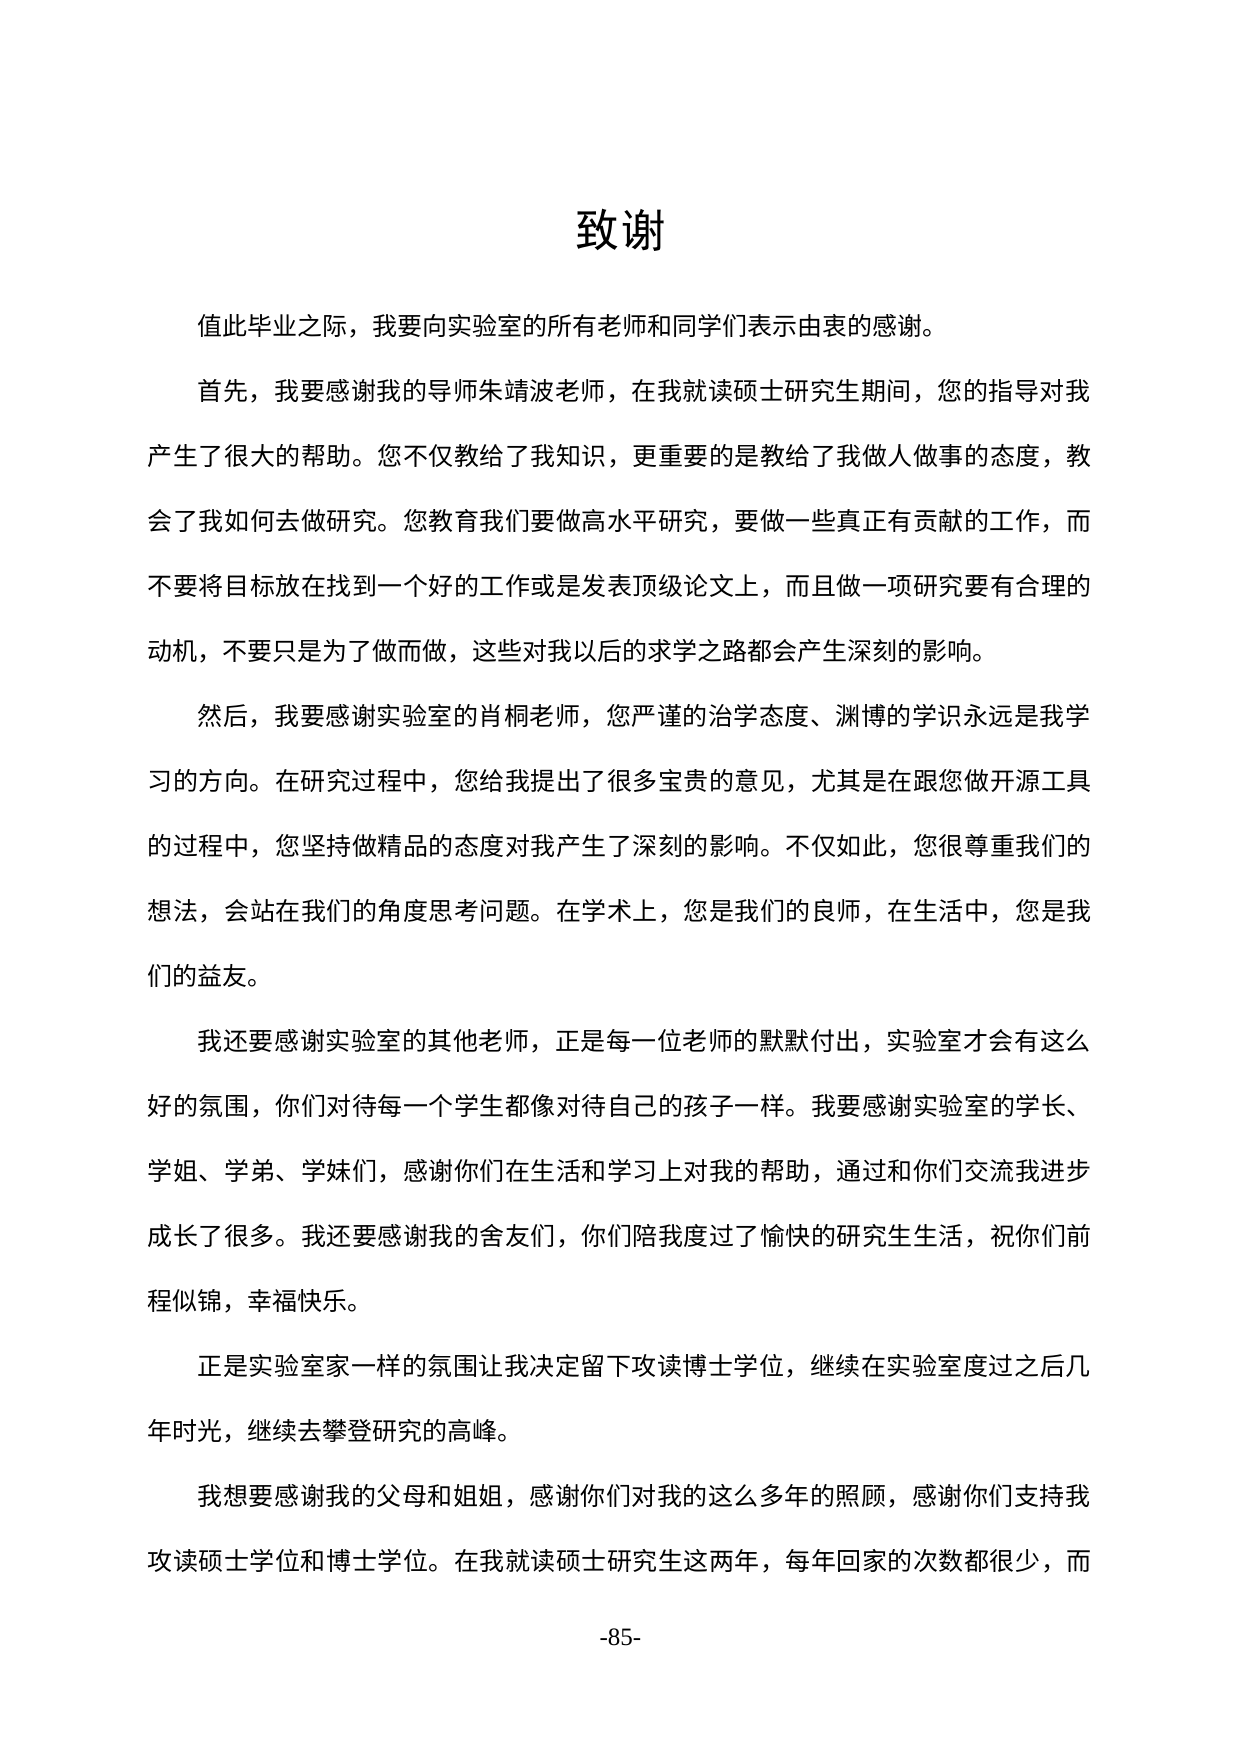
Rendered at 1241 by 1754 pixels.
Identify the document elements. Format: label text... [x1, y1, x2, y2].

text 然后，我要感谢实验室的肖桐老师，您严谨的治学态度、渊博的学识永远是我学习的方向。在研究过程中，您给我提出了很多宝贵的意见，尤其是在跟您做开源工具的过程中，您坚持做精品的态度对我产生了深刻的影响。不仅如此，您很尊重我们的想法，会站在我们的角度思考问题。在学术上，您是我们的良师，在生活中，您是我们的益友。 [148, 682, 1092, 1007]
text 首先，我要感谢我的导师朱靖波老师，在我就读硕士研究生期间，您的指导对我产生了很大的帮助。您不仅教给了我知识，更重要的是教给了我做人做事的态度，教会了我如何去做研究。您教育我们要做高水平研究，要做一些真正有贡献的工作，而不要将目标放在找到一个好的工作或是发表顶级论文上，而且做一项研究要有合理的动机，不要只是为了做而做，这些对我以后的求学之路都会产生深刻的影响。 [148, 357, 1092, 682]
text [148, 1462, 1092, 1592]
text 值此毕业之际，我要向实验室的所有老师和同学们表示由衷的感谢。 [148, 292, 1092, 357]
text 正是实验室家一样的氛围让我决定留下攻读博士学位，继续在实验室度过之后几年时光，继续去攀登研究的高峰。 [148, 1332, 1092, 1462]
text 我还要感谢实验室的其他老师，正是每一位老师的默默付出，实验室才会有这么好的氛围，你们对待每一个学生都像对待自己的孩子一样。我要感谢实验室的学长、学姐、学弟、学妹们，感谢你们在生活和学习上对我的帮助，通过和你们交流我进步成长了很多。我还要感谢我的舍友们，你们陪我度过了愉快的研究生生活，祝你们前程似锦，幸福快乐。 [148, 1007, 1092, 1332]
text 致谢 [148, 194, 1092, 259]
